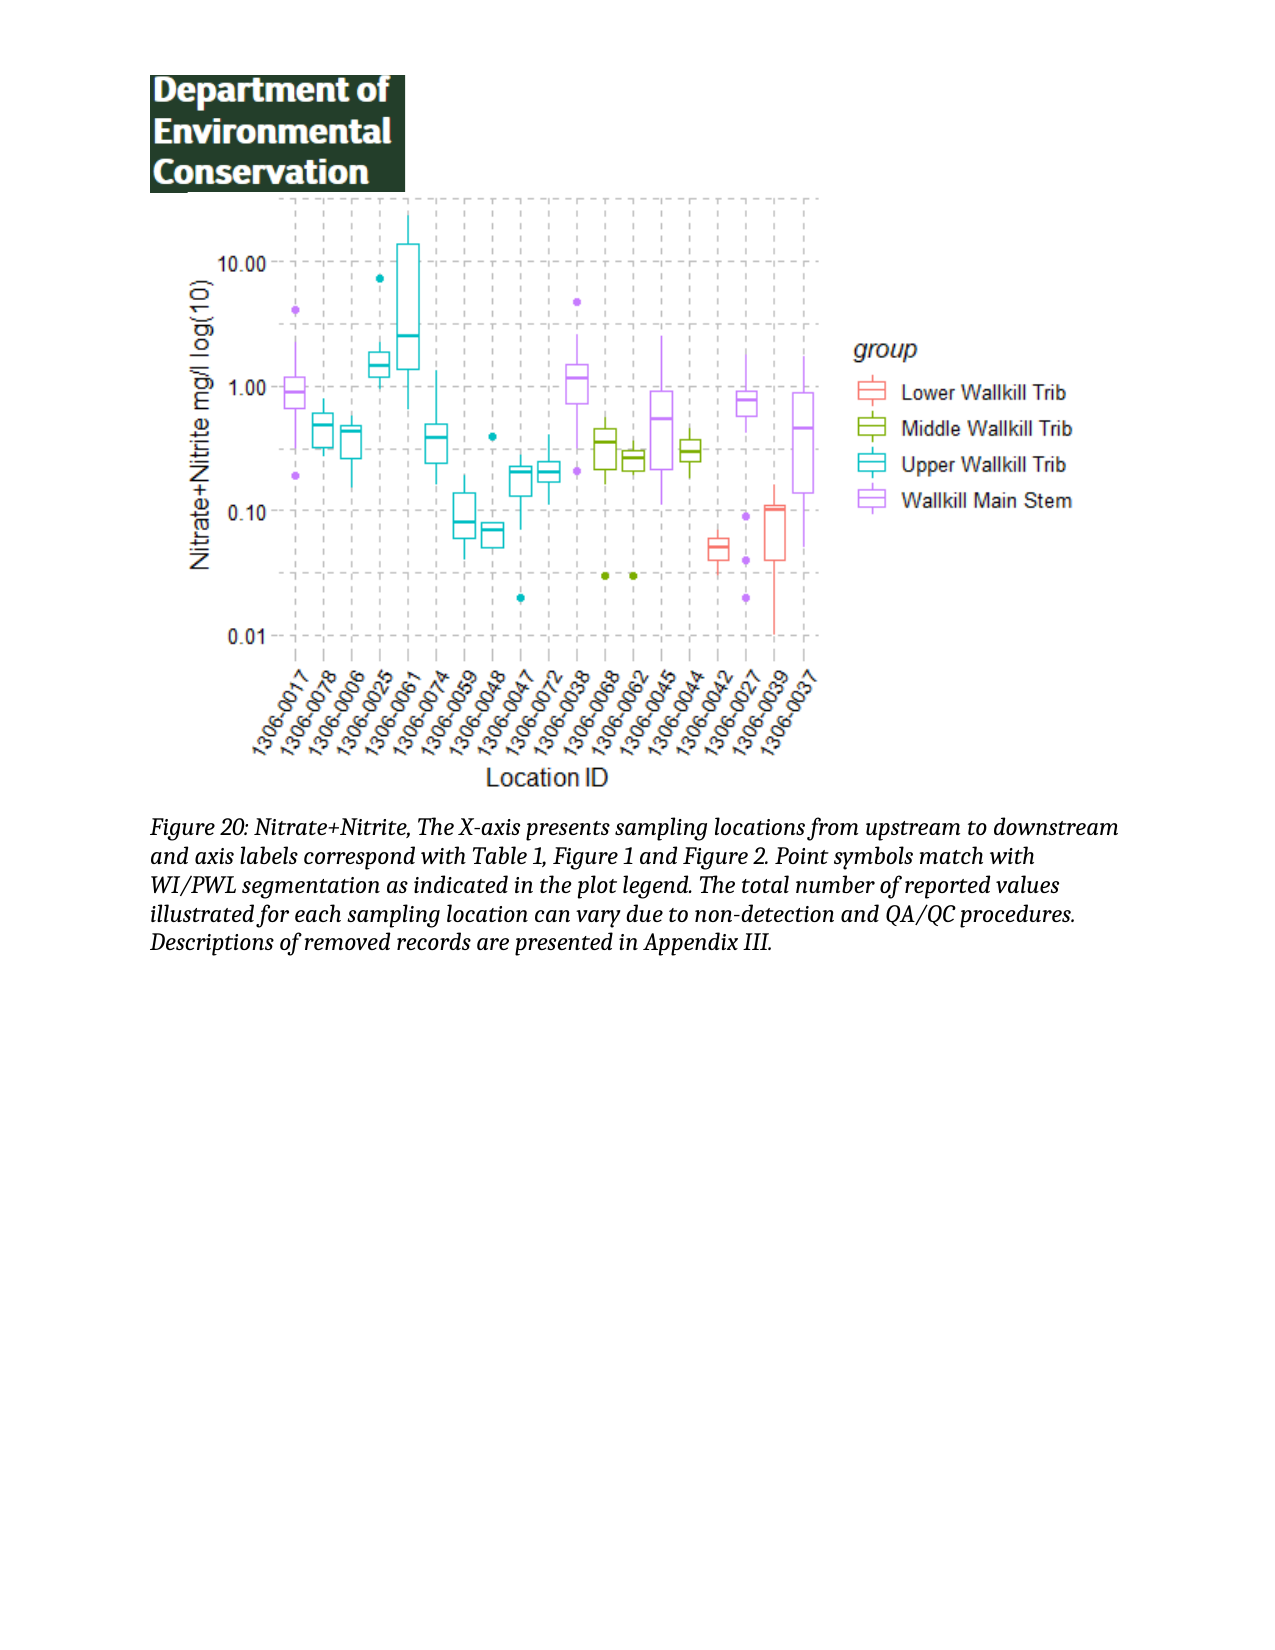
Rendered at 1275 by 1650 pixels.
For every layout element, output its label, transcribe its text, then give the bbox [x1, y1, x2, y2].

picture [150, 75, 1088, 793]
text Figure : Nitrate+Nitrite, The X-axis presents sampling locations from upstream to downstream and axis labels correspond with Table 1, Figure 1 and Figure 2. Point symbols match with WI/PWL segmentation as indicated in the plot legend. The total number of reported values illustrated for each sampling location can vary due to non-detection and QA/QC procedures. Descriptions of removed records are presented in Appendix III. [150, 813, 1125, 957]
